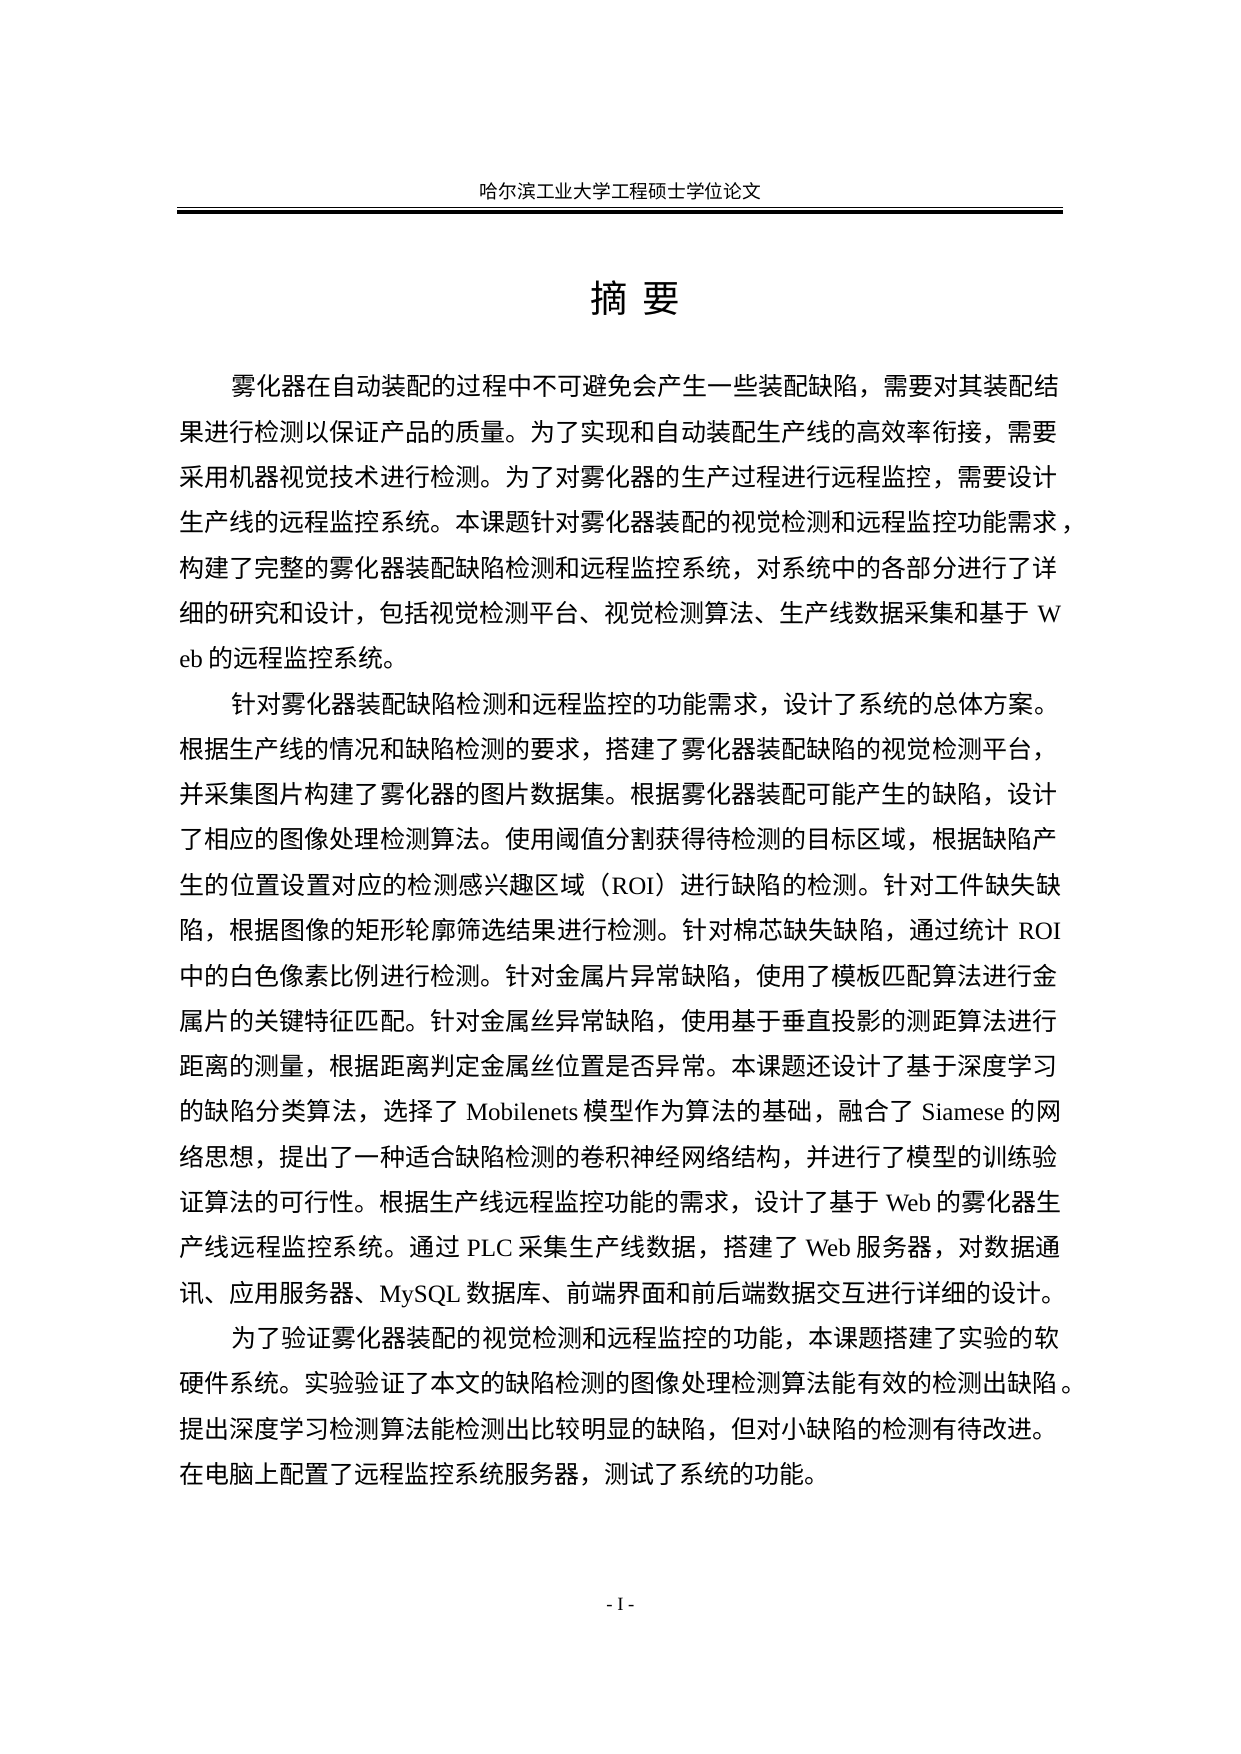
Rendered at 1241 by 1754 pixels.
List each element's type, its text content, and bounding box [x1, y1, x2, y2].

subtitle 摘 要 [209, 269, 1061, 323]
text 雾化器在自动装配的过程中不可避免会产生一些装配缺陷，需要对其装配结果进行检测以保证产品的质量。为了实现和自动装配生产线的高效率衔接，需要采用机器视觉技术进行检测。为了对雾化器的生产过程进行远程监控，需要设计生产线的远程监控系统。本课题针对雾化器装配的视觉检测和远程监控功能需求，构建了完整的雾化器装配缺陷检测和远程监控系统，对系统中的各部分进行了详细的研究和设计，包括视觉检测平台、视觉检测算法、生产线数据采集和基于Web的远程监控系统。 [179, 367, 1061, 675]
text 为了验证雾化器装配的视觉检测和远程监控的功能，本课题搭建了实验的软硬件系统。实验验证了本文的缺陷检测的图像处理检测算法能有效的检测出缺陷。提出深度学习检测算法能检测出比较明显的缺陷，但对小缺陷的检测有待改进。在电脑上配置了远程监控系统服务器，测试了系统的功能。 [179, 1318, 1061, 1491]
text 针对雾化器装配缺陷检测和远程监控的功能需求，设计了系统的总体方案。根据生产线的情况和缺陷检测的要求，搭建了雾化器装配缺陷的视觉检测平台，并采集图片构建了雾化器的图片数据集。根据雾化器装配可能产生的缺陷，设计了相应的图像处理检测算法。使用阈值分割获得待检测的目标区域，根据缺陷产生的位置设置对应的检测感兴趣区域（ROI）进行缺陷的检测。针对工件缺失缺陷，根据图像的矩形轮廓筛选结果进行检测。针对棉芯缺失缺陷，通过统计ROI中的白色像素比例进行检测。针对金属片异常缺陷，使用了模板匹配算法进行金属片的关键特征匹配。针对金属丝异常缺陷，使用基于垂直投影的测距算法进行距离的测量，根据距离判定金属丝位置是否异常。本课题还设计了基于深度学习的缺陷分类算法，选择了Mobilenets模型作为算法的基础，融合了Siamese的网络思想，提出了一种适合缺陷检测的卷积神经网络结构，并进行了模型的训练验证算法的可行性。根据生产线远程监控功能的需求，设计了基于Web的雾化器生产线远程监控系统。通过PLC采集生产线数据，搭建了Web服务器，对数据通讯、应用服务器、MySQL数据库、前端界面和前后端数据交互进行详细的设计。 [179, 684, 1061, 1309]
